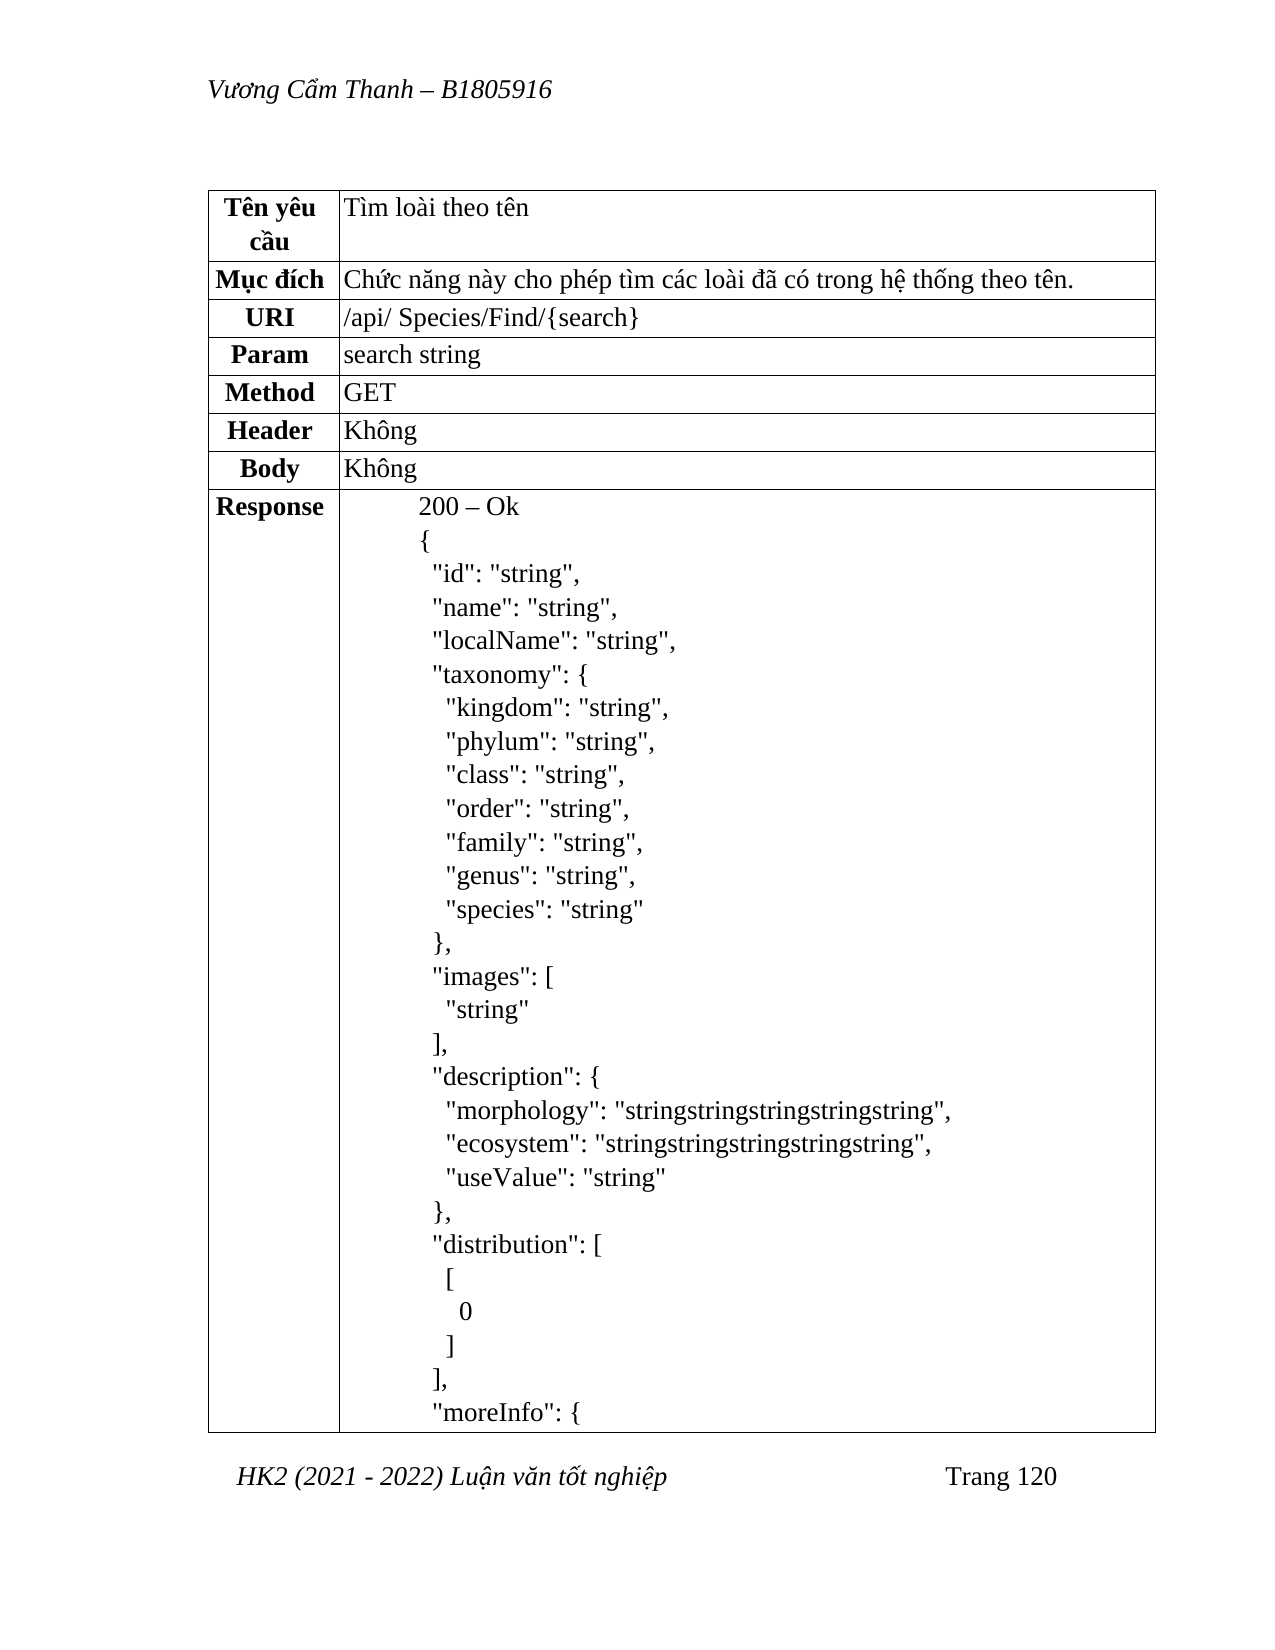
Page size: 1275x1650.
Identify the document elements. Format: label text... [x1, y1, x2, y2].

table_cell Body [209, 452, 339, 489]
table_cell Không [340, 414, 1155, 451]
table_header Tìm loài theo tên [340, 191, 1155, 261]
table_cell Không [340, 452, 1155, 489]
table_cell URI [209, 300, 339, 337]
table_cell /api/ Species/Find/{search} [340, 300, 1155, 337]
table_cell search string [340, 338, 1155, 375]
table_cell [340, 490, 1155, 1432]
table_cell GET [340, 376, 1155, 413]
table_cell Chức năng này cho phép tìm các loài đã có trong hệ thống theo tên. [340, 262, 1155, 299]
table_header Tên yêu cầu [209, 191, 339, 261]
table_cell Header [209, 414, 339, 451]
table_cell Response [209, 490, 339, 1432]
table_cell Mục đích [209, 262, 339, 299]
table_cell Param [209, 338, 339, 375]
table_cell Method [209, 376, 339, 413]
